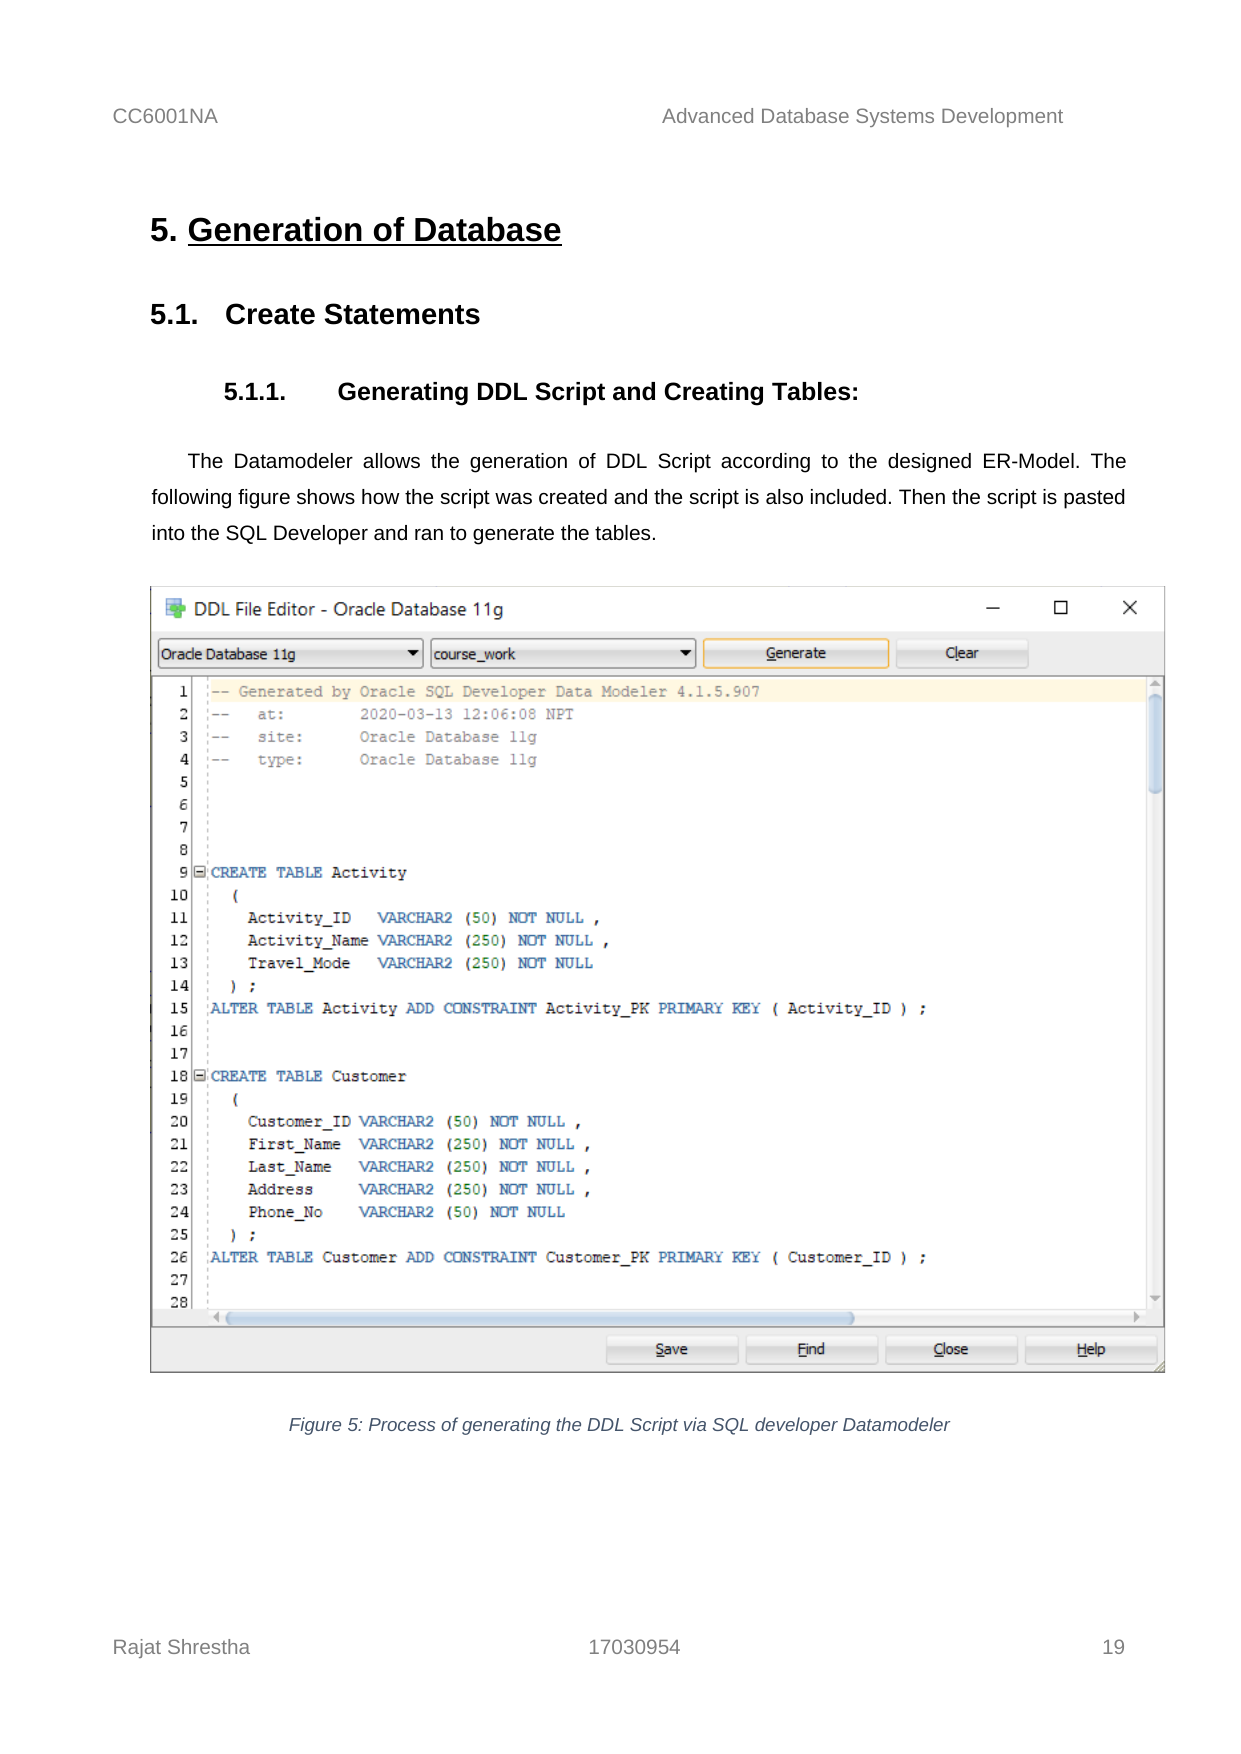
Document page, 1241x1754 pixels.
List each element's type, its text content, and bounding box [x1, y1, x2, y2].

subtitle Generating DDL Script and Creating Tables: [223, 377, 1128, 405]
picture [150, 586, 1166, 1373]
subtitle Generation of Database [150, 210, 1128, 249]
subtitle Create Statements [150, 297, 1128, 331]
text The Datamodeler allows the generation of DDL Script according to the designed ER-Model. The following figure shows how the script was created and the script is also included. Then the script is pasted into the SQL Developer and ran to generate the tables. [151, 449, 1128, 545]
